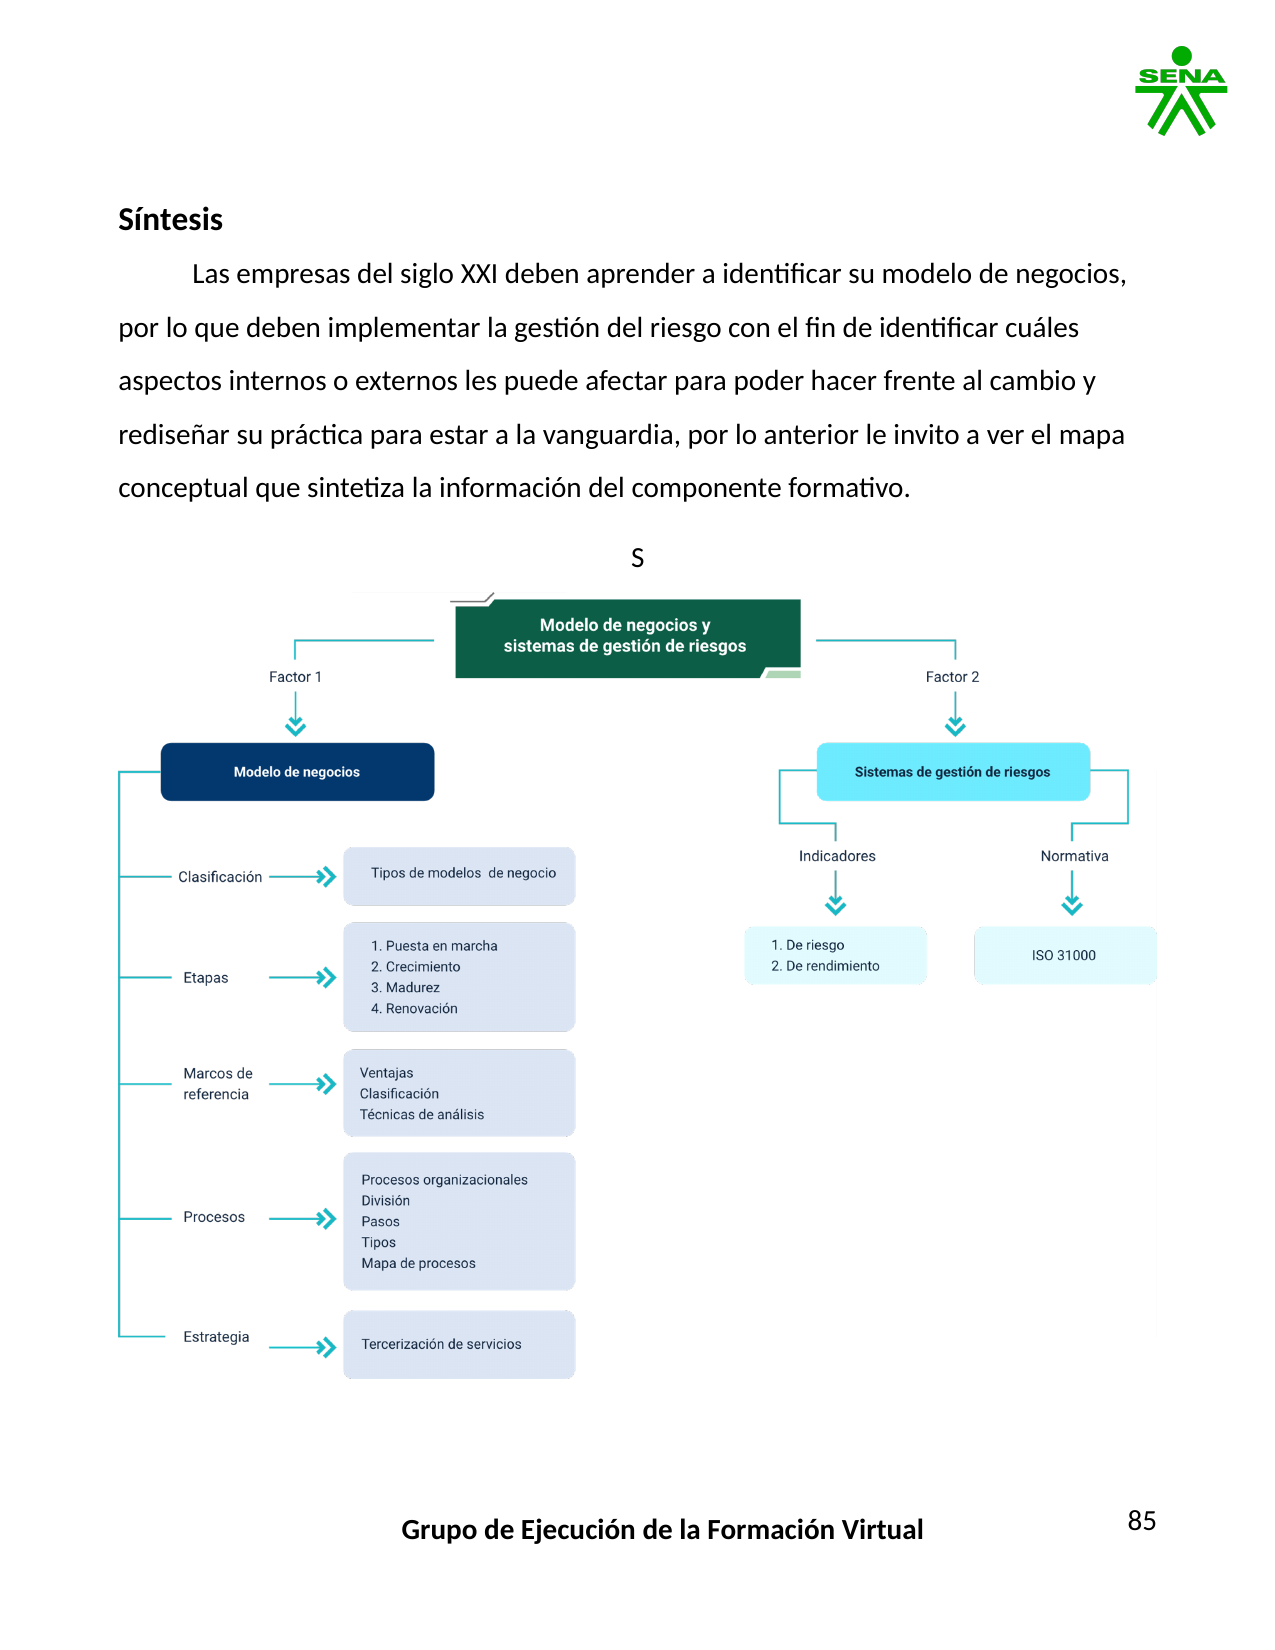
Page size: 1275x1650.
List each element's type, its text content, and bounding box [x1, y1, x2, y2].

picture [118, 592, 1157, 1379]
text S [118, 539, 1157, 592]
picture [1135, 46, 1228, 136]
subtitle Síntesis [118, 198, 1157, 239]
text Las empresas del siglo XXI deben aprender a identificar su modelo de negocios, por lo que deben implementar la gestión del riesgo con el fin de identificar cuáles aspectos internos o externos les puede afectar para poder hacer frente al cambio y rediseñar su práctica para estar a la vanguardia, por lo anterior le invito a ver el mapa conceptual que sintetiza la información del componente formativo. [118, 255, 1157, 505]
